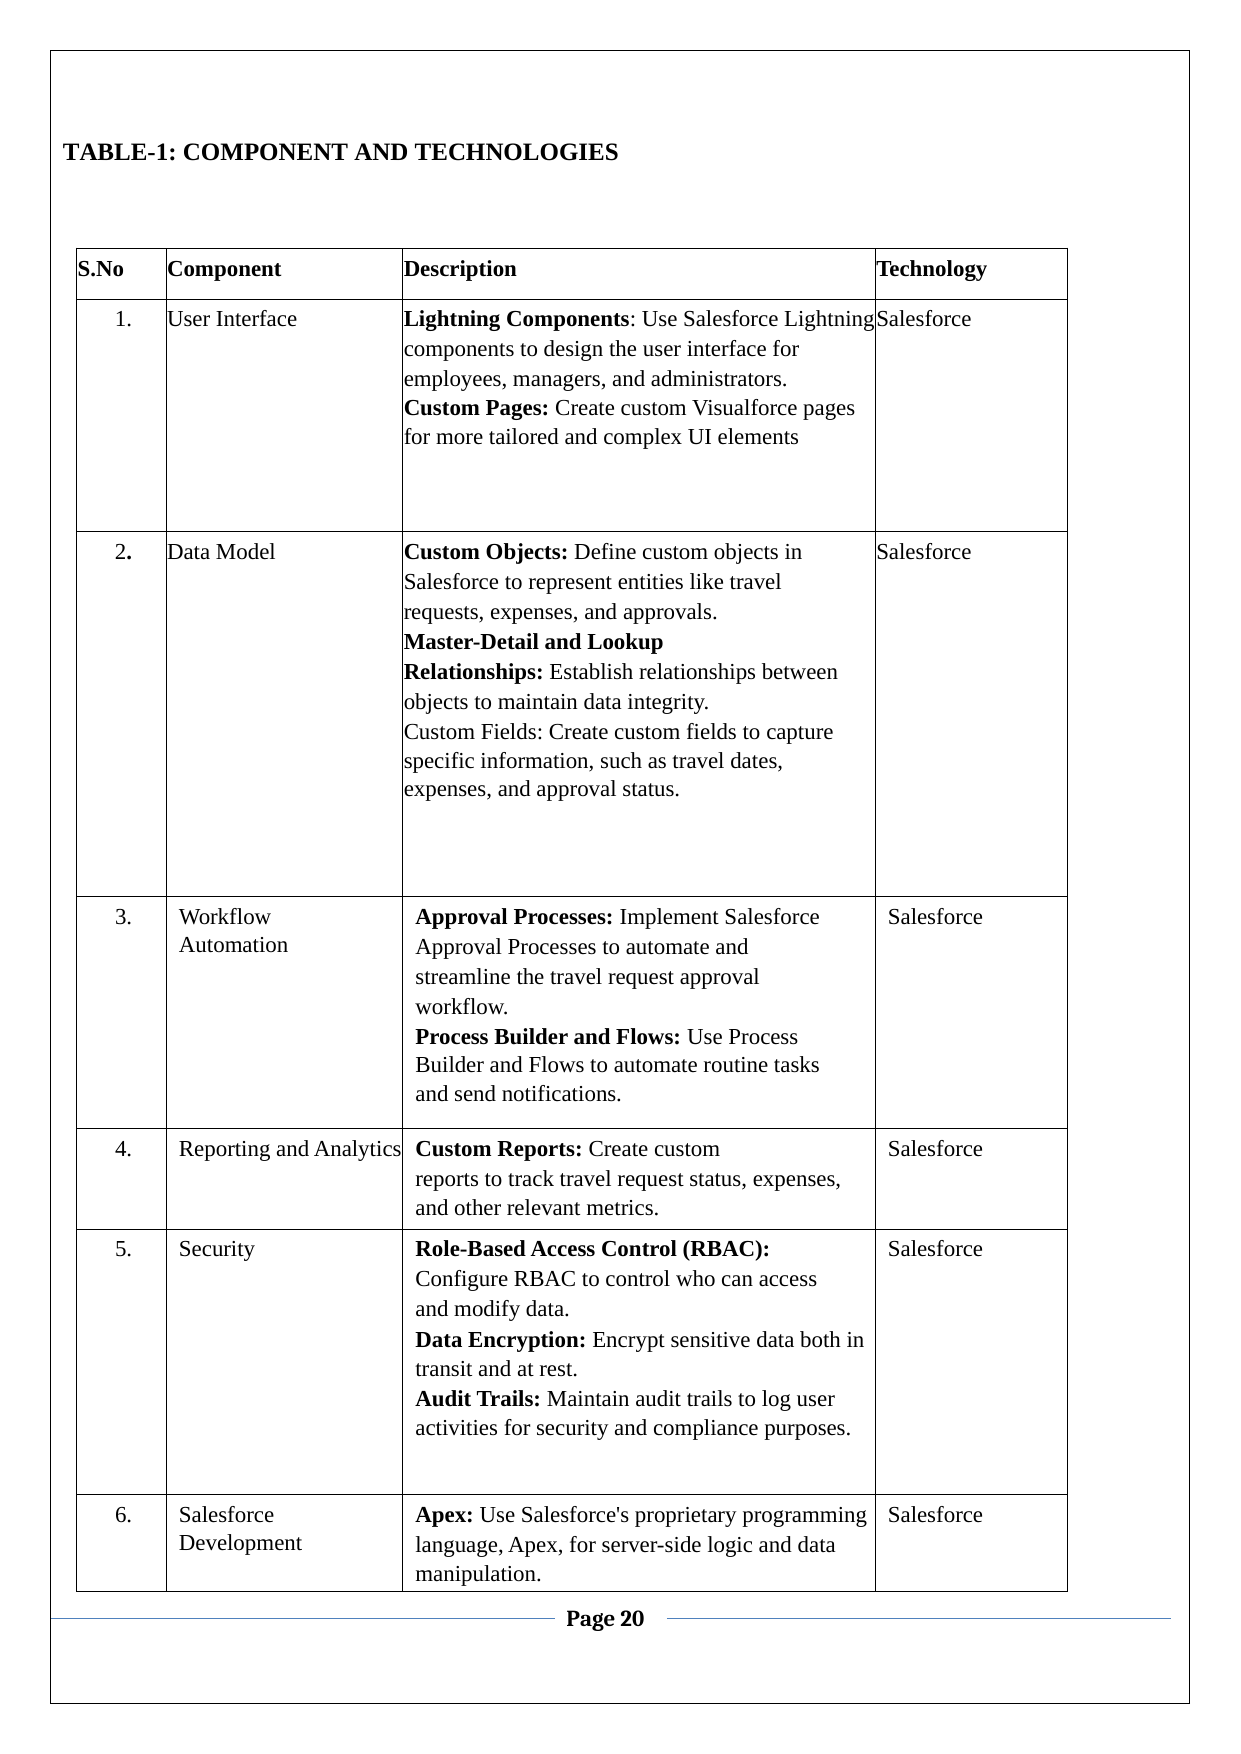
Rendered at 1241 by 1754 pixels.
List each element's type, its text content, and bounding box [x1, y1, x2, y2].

table_cell 4. [77, 1129, 166, 1228]
table_cell Custom Objects: Define custom objects in Salesforce to represent entities like travel requests, expenses, and approvals. Master-Detail and Lookup Relationships: Establish relationships between objects to maintain data integrity. Custom Fields: Create custom fields to capture specific information, such as travel dates, expenses, and approval status. [403, 532, 875, 896]
table_cell Salesforce [876, 532, 1067, 896]
table_cell Workflow Automation [167, 897, 402, 1128]
table_cell Salesforce [876, 1230, 1067, 1494]
table_cell Salesforce [876, 1495, 1067, 1591]
table_cell Salesforce [876, 1129, 1067, 1228]
table_cell Salesforce [876, 897, 1067, 1128]
table_header Component [167, 249, 402, 298]
table_cell Security [167, 1230, 402, 1494]
table_cell Salesforce [876, 300, 1067, 531]
table_cell User Interface [167, 300, 402, 531]
table_cell Data Model [167, 532, 402, 896]
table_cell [167, 1495, 402, 1591]
table_cell 1. [77, 300, 166, 531]
table_cell Lightning Components: Use Salesforce Lightning components to design the user interface for employees, managers, and administrators. Custom Pages: Create custom Visualforce pages for more tailored and complex UI elements [403, 300, 875, 531]
table_cell 5. [77, 1230, 166, 1494]
table_cell 3. [77, 897, 166, 1128]
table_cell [403, 1495, 875, 1591]
table_cell 2. [77, 532, 166, 896]
table_cell 6. [77, 1495, 166, 1591]
table_cell Approval Processes: Implement Salesforce Approval Processes to automate and streamline the travel request approval workflow. Process Builder and Flows: Use Process Builder and Flows to automate routine tasks and send notifications. [403, 897, 875, 1128]
table_cell Role-Based Access Control (RBAC): Configure RBAC to control who can access and modify data. Data Encryption: Encrypt sensitive data both in transit and at rest. Audit Trails: Maintain audit trails to log user activities for security and compliance purposes. [403, 1230, 875, 1494]
table_cell Custom Reports: Create custom reports to track travel request status, expenses, and other relevant metrics. [403, 1129, 875, 1228]
table_header Technology [876, 249, 1067, 298]
text TABLE-1: COMPONENT AND TECHNOLOGIES [63, 137, 1182, 166]
table_header S.No [77, 249, 166, 298]
table_cell Reporting and Analytics [167, 1129, 402, 1228]
table_header Description [403, 249, 875, 298]
